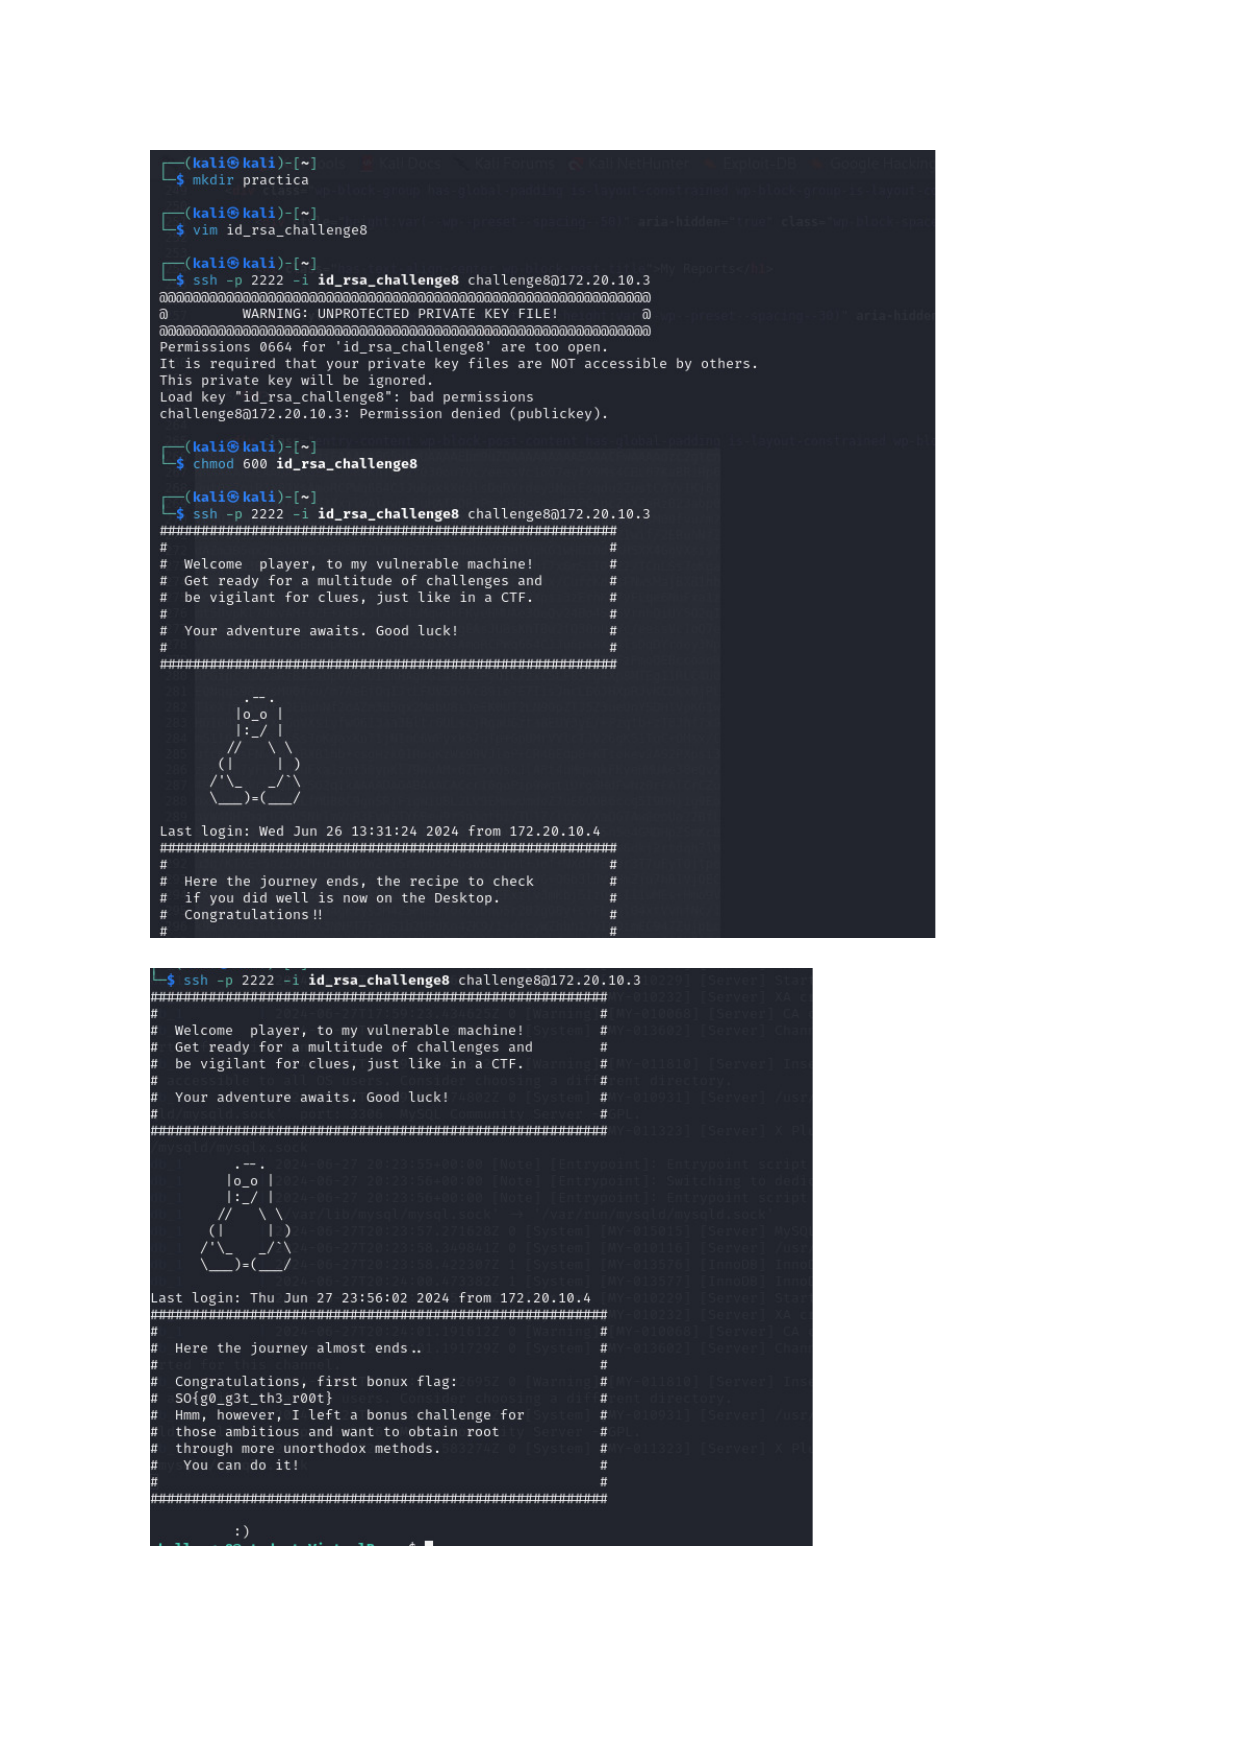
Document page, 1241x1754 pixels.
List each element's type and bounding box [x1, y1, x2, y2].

picture [150, 150, 936, 938]
picture [150, 968, 813, 1546]
